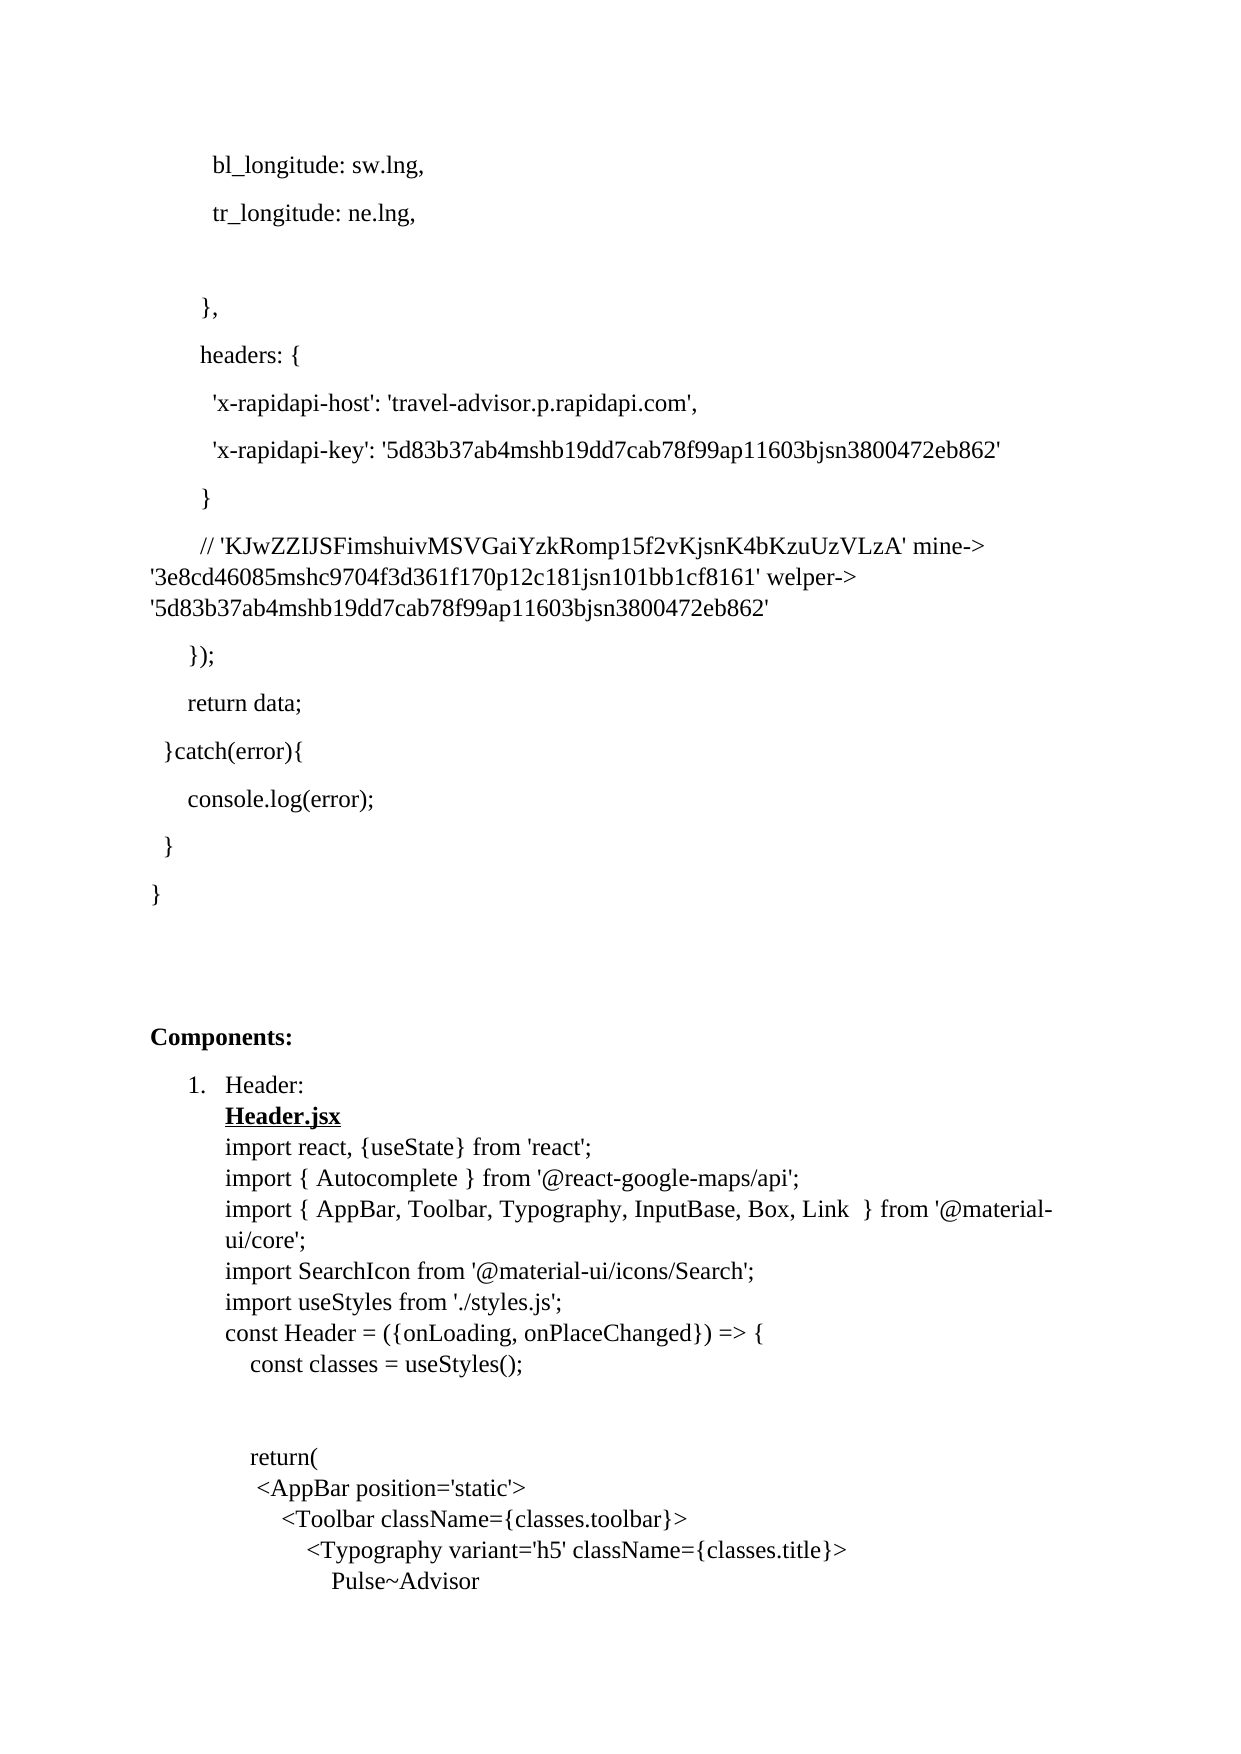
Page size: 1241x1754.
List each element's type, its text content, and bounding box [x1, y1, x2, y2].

list <Toolbar className={classes.toolbar}> [225, 1504, 1090, 1532]
list Header: [187, 1070, 1090, 1099]
list import { AppBar, Toolbar, Typography, InputBase, Box, Link } from '@material-ui/core'; [225, 1194, 1090, 1254]
text return data; [150, 688, 1090, 717]
text console.log(error); [150, 784, 1090, 812]
list <AppBar position='static'> [225, 1473, 1090, 1501]
text 'x-rapidapi-key': '5d83b37ab4mshb19dd7cab78f99ap11603bjsn3800472eb862' [150, 435, 1090, 464]
text tr_longitude: ne.lng, [150, 198, 1090, 226]
text bl_longitude: sw.lng, [150, 150, 1090, 179]
list <Typography variant='h5' className={classes.title}> [225, 1535, 1090, 1563]
text 'x-rapidapi-host': 'travel-advisor.p.rapidapi.com', [150, 388, 1090, 416]
list Header.jsx [225, 1101, 1090, 1130]
list Pulse~Advisor [225, 1566, 1090, 1594]
text }, [150, 292, 1090, 321]
list import SearchIcon from '@material-ui/icons/Search'; [225, 1256, 1090, 1285]
list const classes = useStyles(); [225, 1349, 1090, 1378]
list import react, {useState} from 'react'; [225, 1132, 1090, 1161]
list const Header = ({onLoading, onPlaceChanged}) => { [225, 1318, 1090, 1347]
list return( [225, 1442, 1090, 1470]
text headers: { [150, 340, 1090, 369]
text }catch(error){ [150, 736, 1090, 765]
text } [150, 831, 1090, 860]
text Components: [150, 1022, 1090, 1051]
text // 'KJwZZIJSFimshuivMSVGaiYzkRomp15f2vKjsnK4bKzuUzVLzA' mine-> '3e8cd46085mshc9704f3d361f170p12c181jsn101bb1cf8161' welper-> '5d83b37ab4mshb19dd7cab78f99ap11603bjsn3800472eb862' [150, 531, 1090, 622]
text }); [150, 641, 1090, 669]
list import { Autocomplete } from '@react-google-maps/api'; [225, 1163, 1090, 1192]
list import useStyles from './styles.js'; [225, 1287, 1090, 1316]
text } [150, 483, 1090, 512]
text } [150, 879, 1090, 908]
